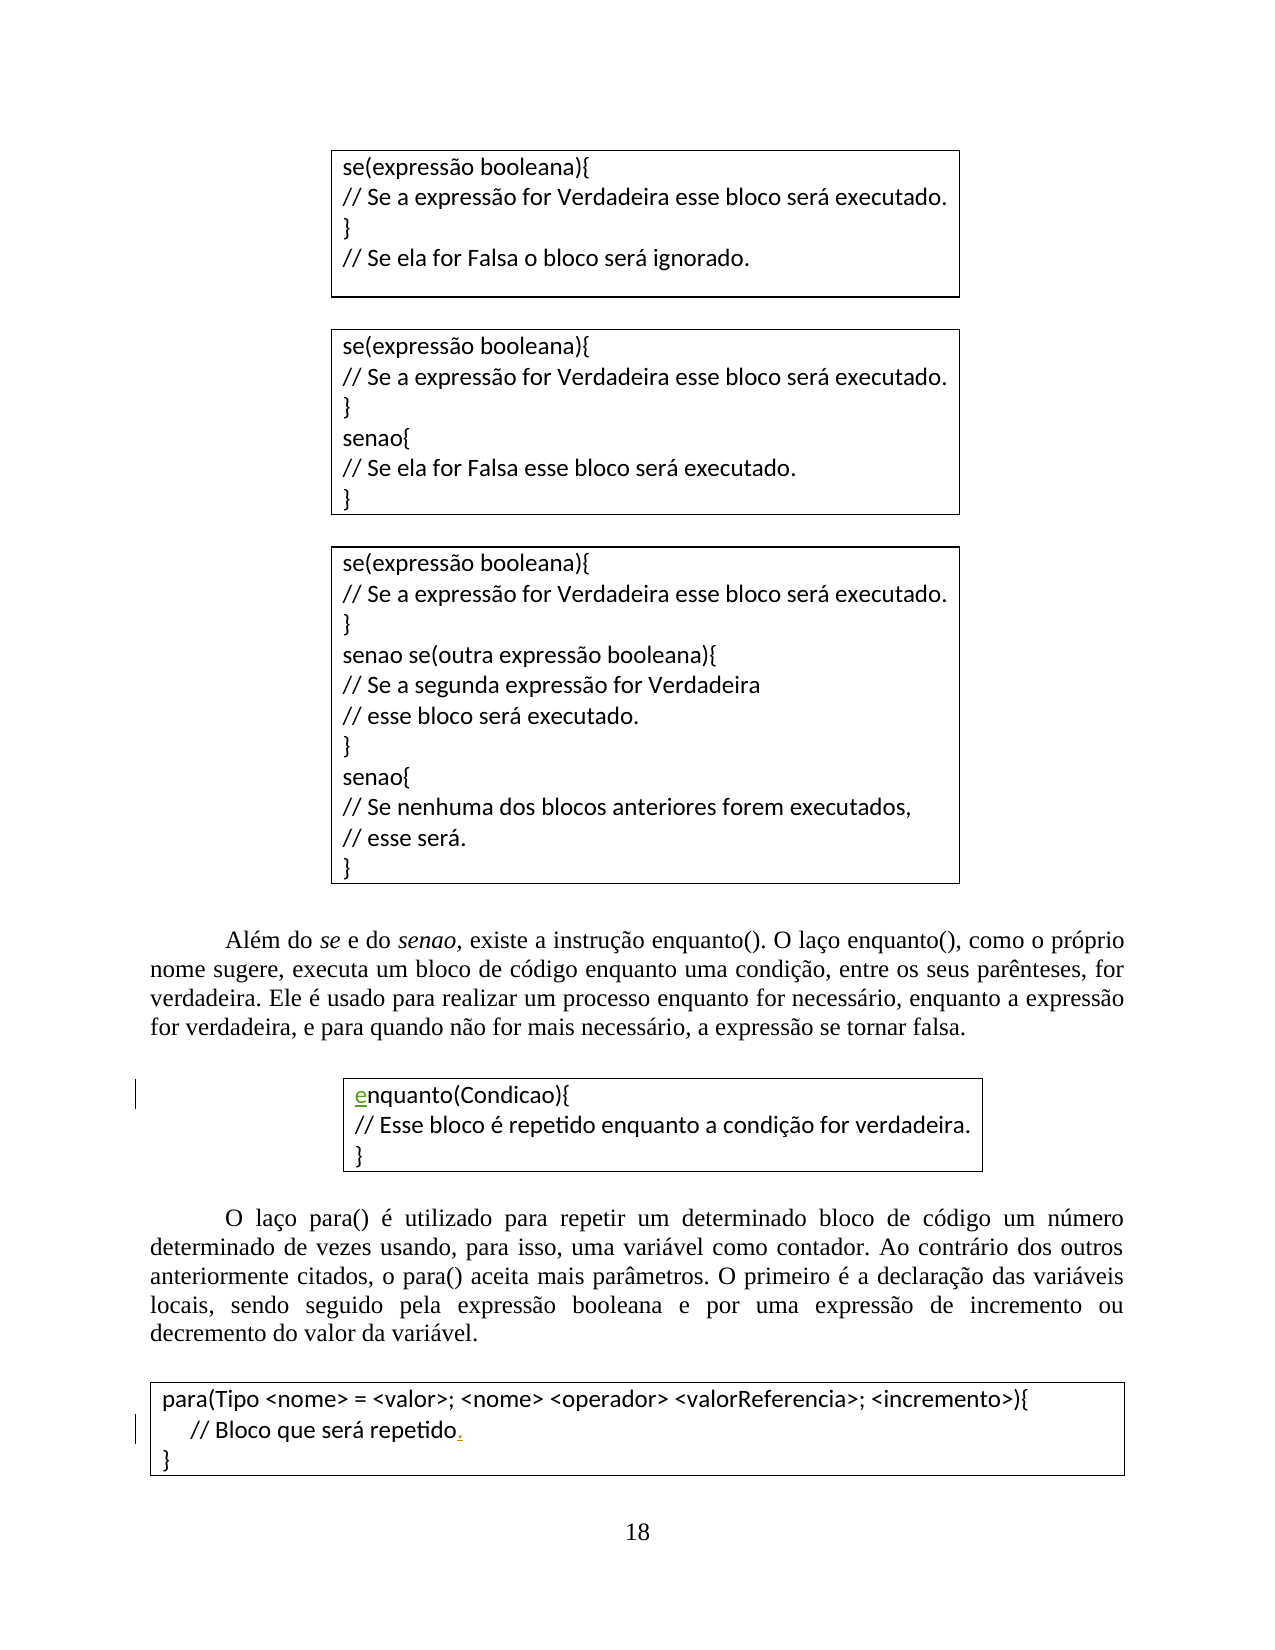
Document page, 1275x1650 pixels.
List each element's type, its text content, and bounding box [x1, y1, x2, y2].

table_header se(expressão booleana){ // Se a expressão for Verdadeira esse bloco será executado. } senao se(outra expressão booleana){ // Se a segunda expressão for Verdadeira // esse bloco será executado. } senao{ // Se nenhuma dos blocos anteriores forem executados, // esse será. } [332, 548, 959, 883]
table_header se(expressão booleana){ // Se a expressão for Verdadeira esse bloco será executado. } // Se ela for Falsa o bloco será ignorado. [332, 151, 959, 296]
text O laço para() é utilizado para repetir um determinado bloco de código um número determinado de vezes usando, para isso, uma variável como contador. Ao contrário dos outros anteriormente citados, o para() aceita mais parâmetros. O primeiro é a declaração das variáveis locais, sendo seguido pela expressão booleana e por uma expressão de incremento ou decremento do valor da variável. [150, 1203, 1125, 1347]
table_header se(expressão booleana){ // Se a expressão for Verdadeira esse bloco será executado. } senao{ // Se ela for Falsa esse bloco será executado. } [332, 330, 959, 513]
table_header nquanto(Condicao){ // Esse bloco é repetido enquanto a condição for verdadeira. } [344, 1079, 982, 1171]
text Além do se e do senao, existe a instrução enquanto(). O laço enquanto(), como o próprio nome sugere, executa um bloco de código enquanto uma condição, entre os seus parênteses, for verdadeira. Ele é usado para realizar um processo enquanto for necessário, enquanto a expressão for verdadeira, e para quando não for mais necessário, a expressão se tornar falsa. [150, 926, 1125, 1041]
table_header para(Tipo <nome> = <valor>; <nome> <operador> <valorReferencia>; <incremento>){ // Bloco que será repetido } [151, 1383, 1124, 1475]
